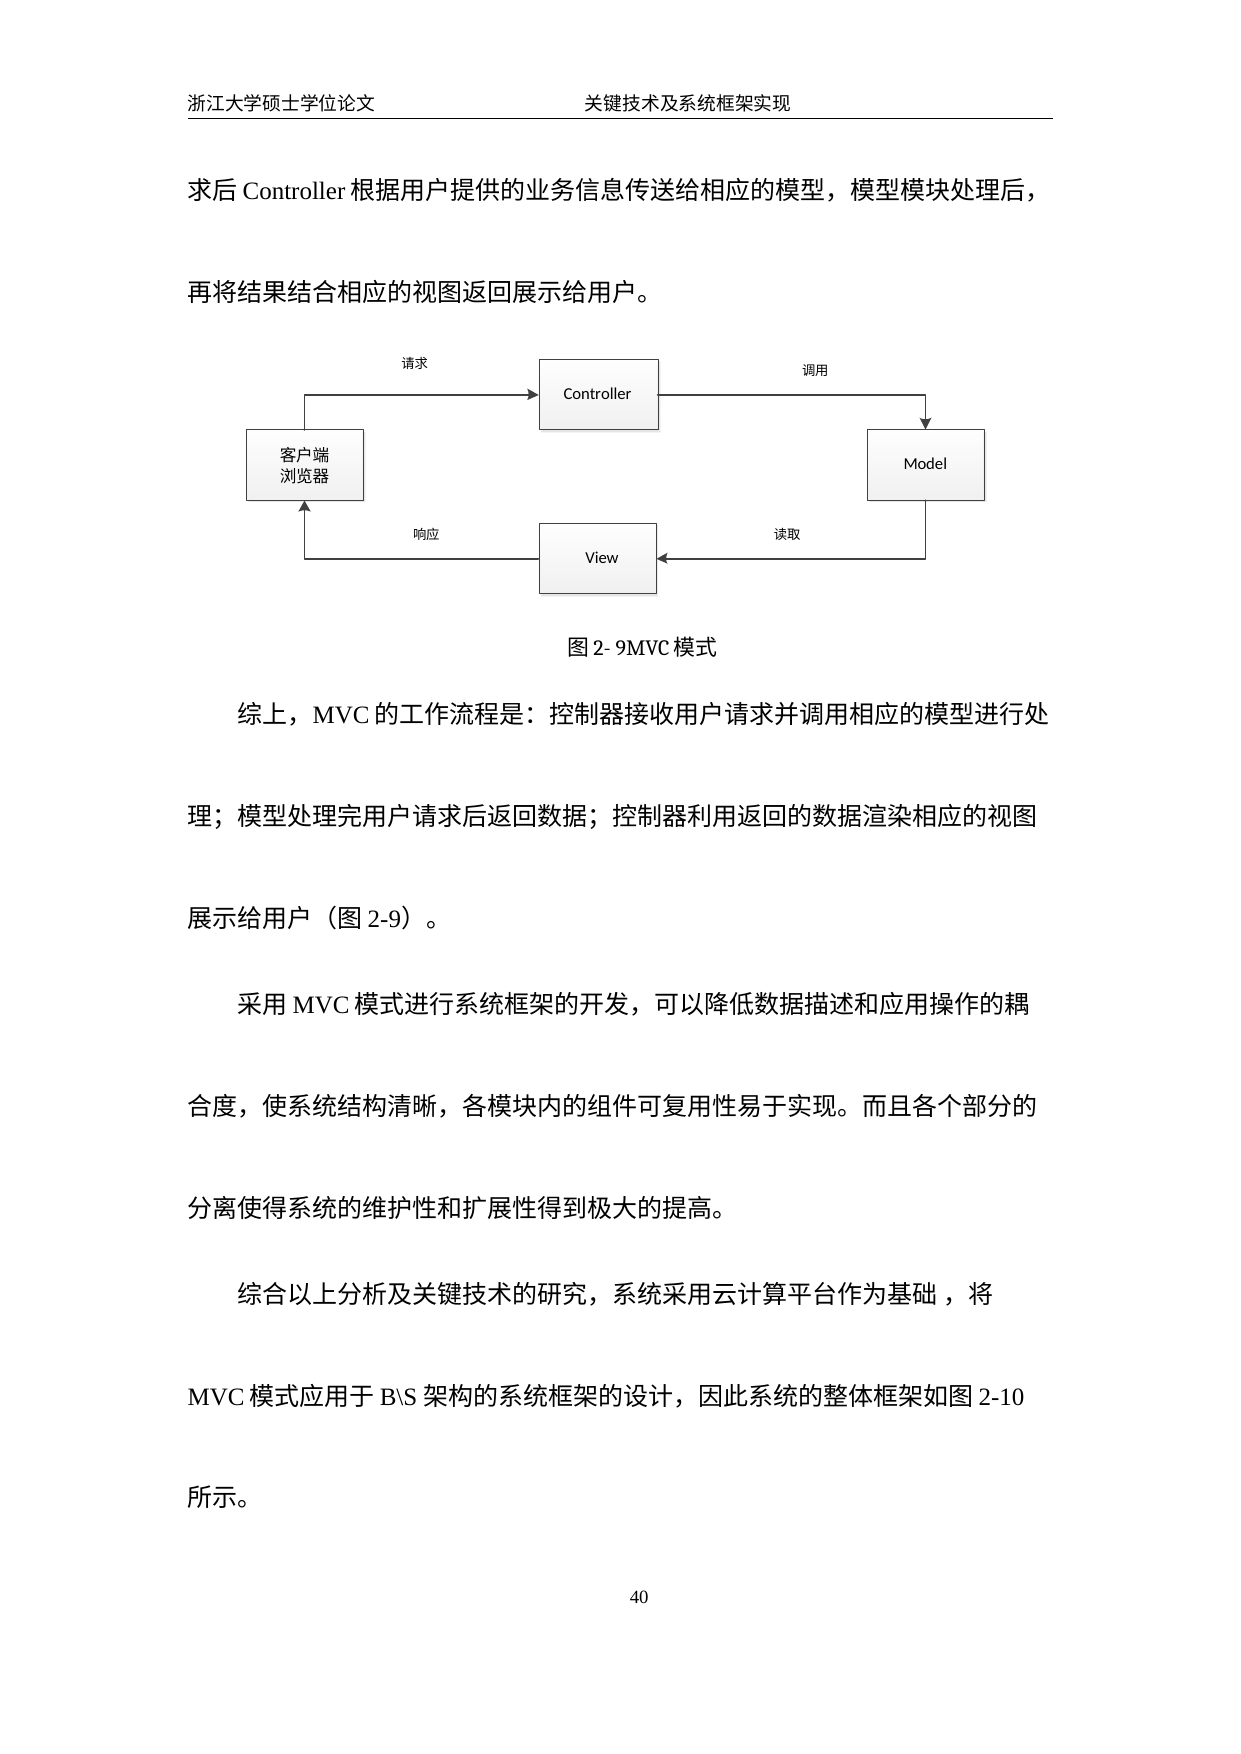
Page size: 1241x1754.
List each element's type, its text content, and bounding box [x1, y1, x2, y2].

text 采用MVC模式进行系统框架的开发，可以降低数据描述和应用操作的耦合度，使系统结构清晰，各模块内的组件可复用性易于实现。而且各个部分的分离使得系统的维护性和扩展性得到极大的提高。 [187, 968, 1053, 1240]
text 综合以上分析及关键技术的研究，系统采用云计算平台作为基础 ，将MVC模式应用于B\S 架构的系统框架的设计，因此系统的整体框架如图2-10所示。 [187, 1258, 1053, 1530]
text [187, 155, 1053, 325]
text 图2- 9MVC模式 [187, 629, 1053, 663]
text 综上，MVC的工作流程是：控制器接收用户请求并调用相应的模型进行处理；模型处理完用户请求后返回数据；控制器利用返回的数据渲染相应的视图展示给用户（图2-9）。 [187, 679, 1053, 950]
